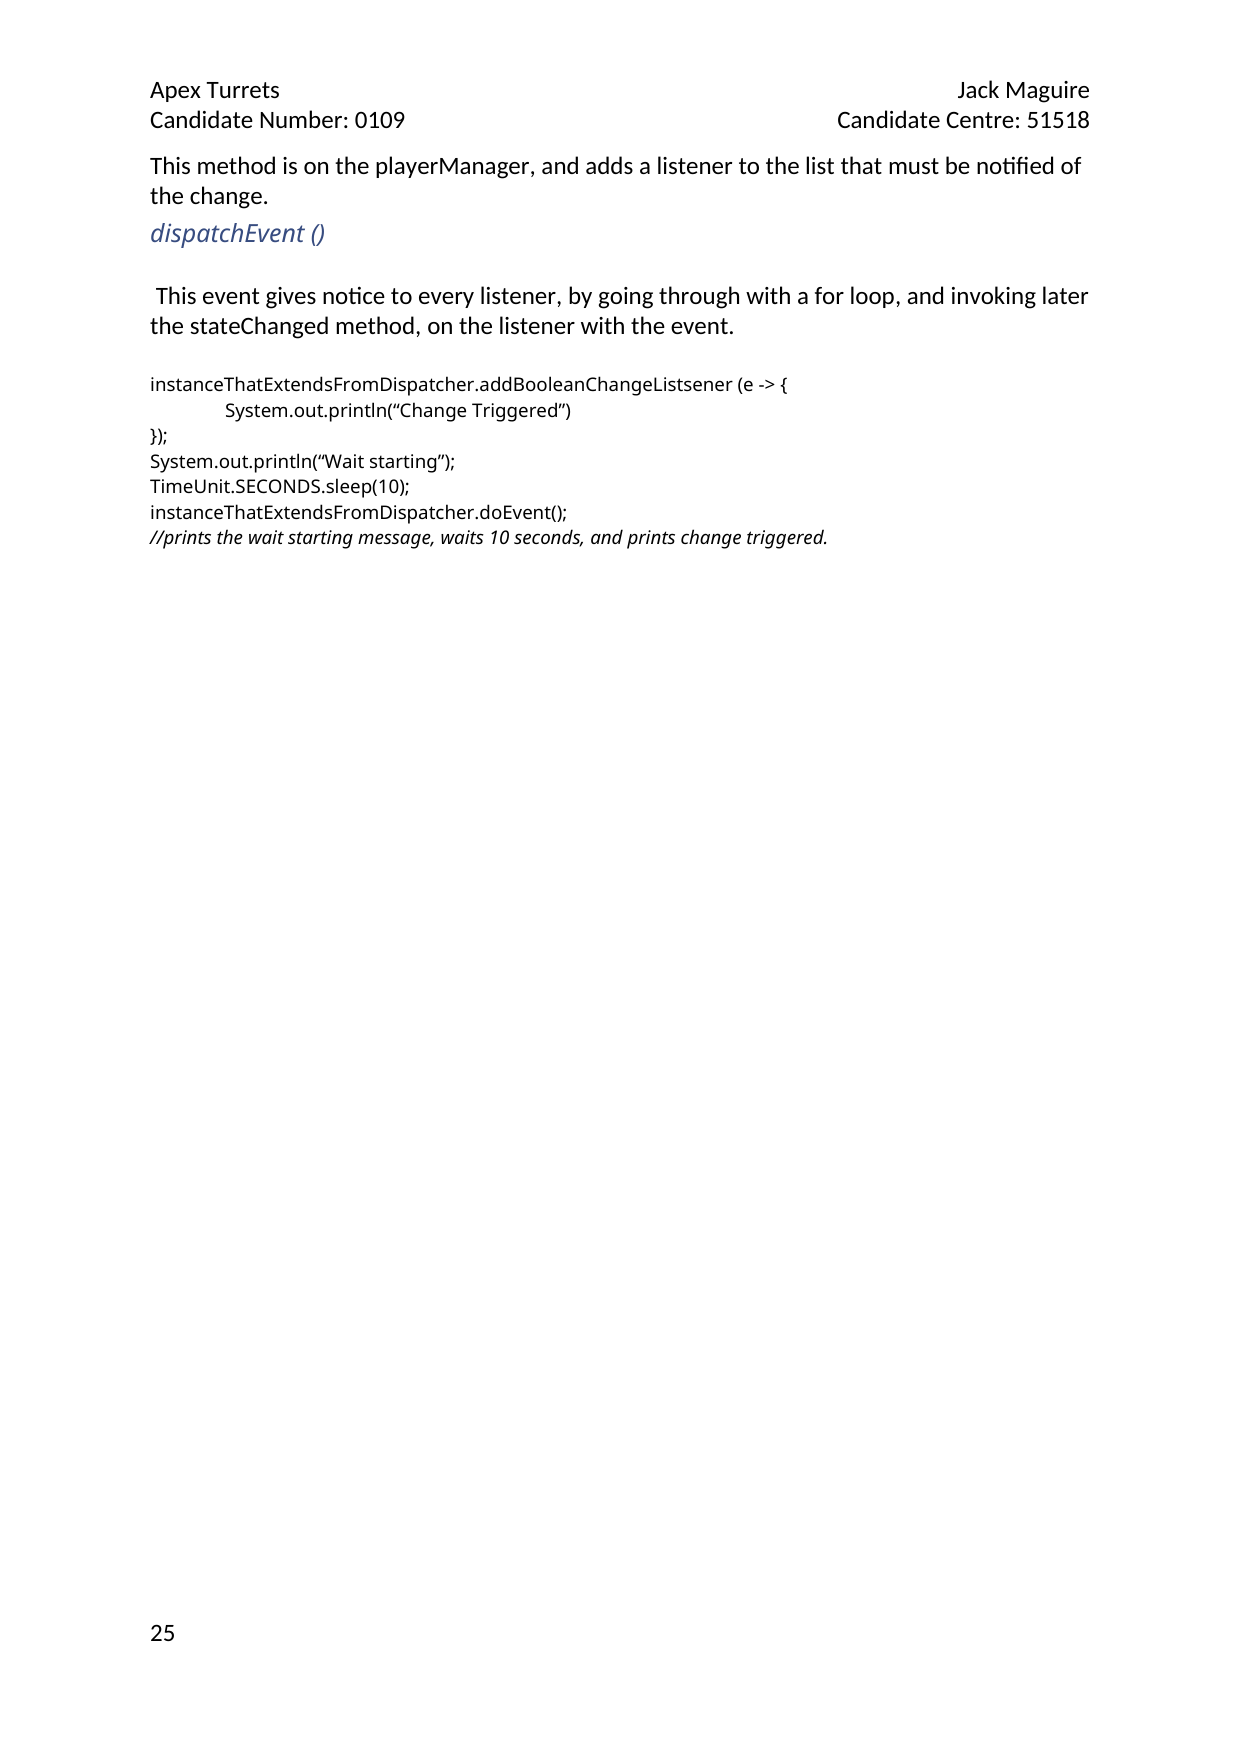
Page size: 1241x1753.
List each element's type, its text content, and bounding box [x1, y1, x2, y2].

text System.out.println(“Change Triggered”) [150, 397, 1090, 422]
text TimeUnit.SECONDS.sleep(10); [150, 473, 1090, 499]
text instanceThatExtendsFromDispatcher.addBooleanChangeListsener (e -> { [150, 371, 1090, 397]
text This method is on the playerManager, and adds a listener to the list that must be notified of the change. [150, 150, 1090, 211]
text //prints the wait starting message, waits 10 seconds, and prints change triggered. [150, 524, 1090, 550]
text System.out.println(“Wait starting”); [150, 448, 1090, 473]
subtitle dispatchEvent () [150, 215, 1090, 249]
text This event gives notice to every listener, by going through with a for loop, and invoking later the stateChanged method, on the listener with the event. [150, 280, 1090, 341]
text instanceThatExtendsFromDispatcher.doEvent(); [150, 499, 1090, 524]
text }); [150, 422, 1090, 448]
